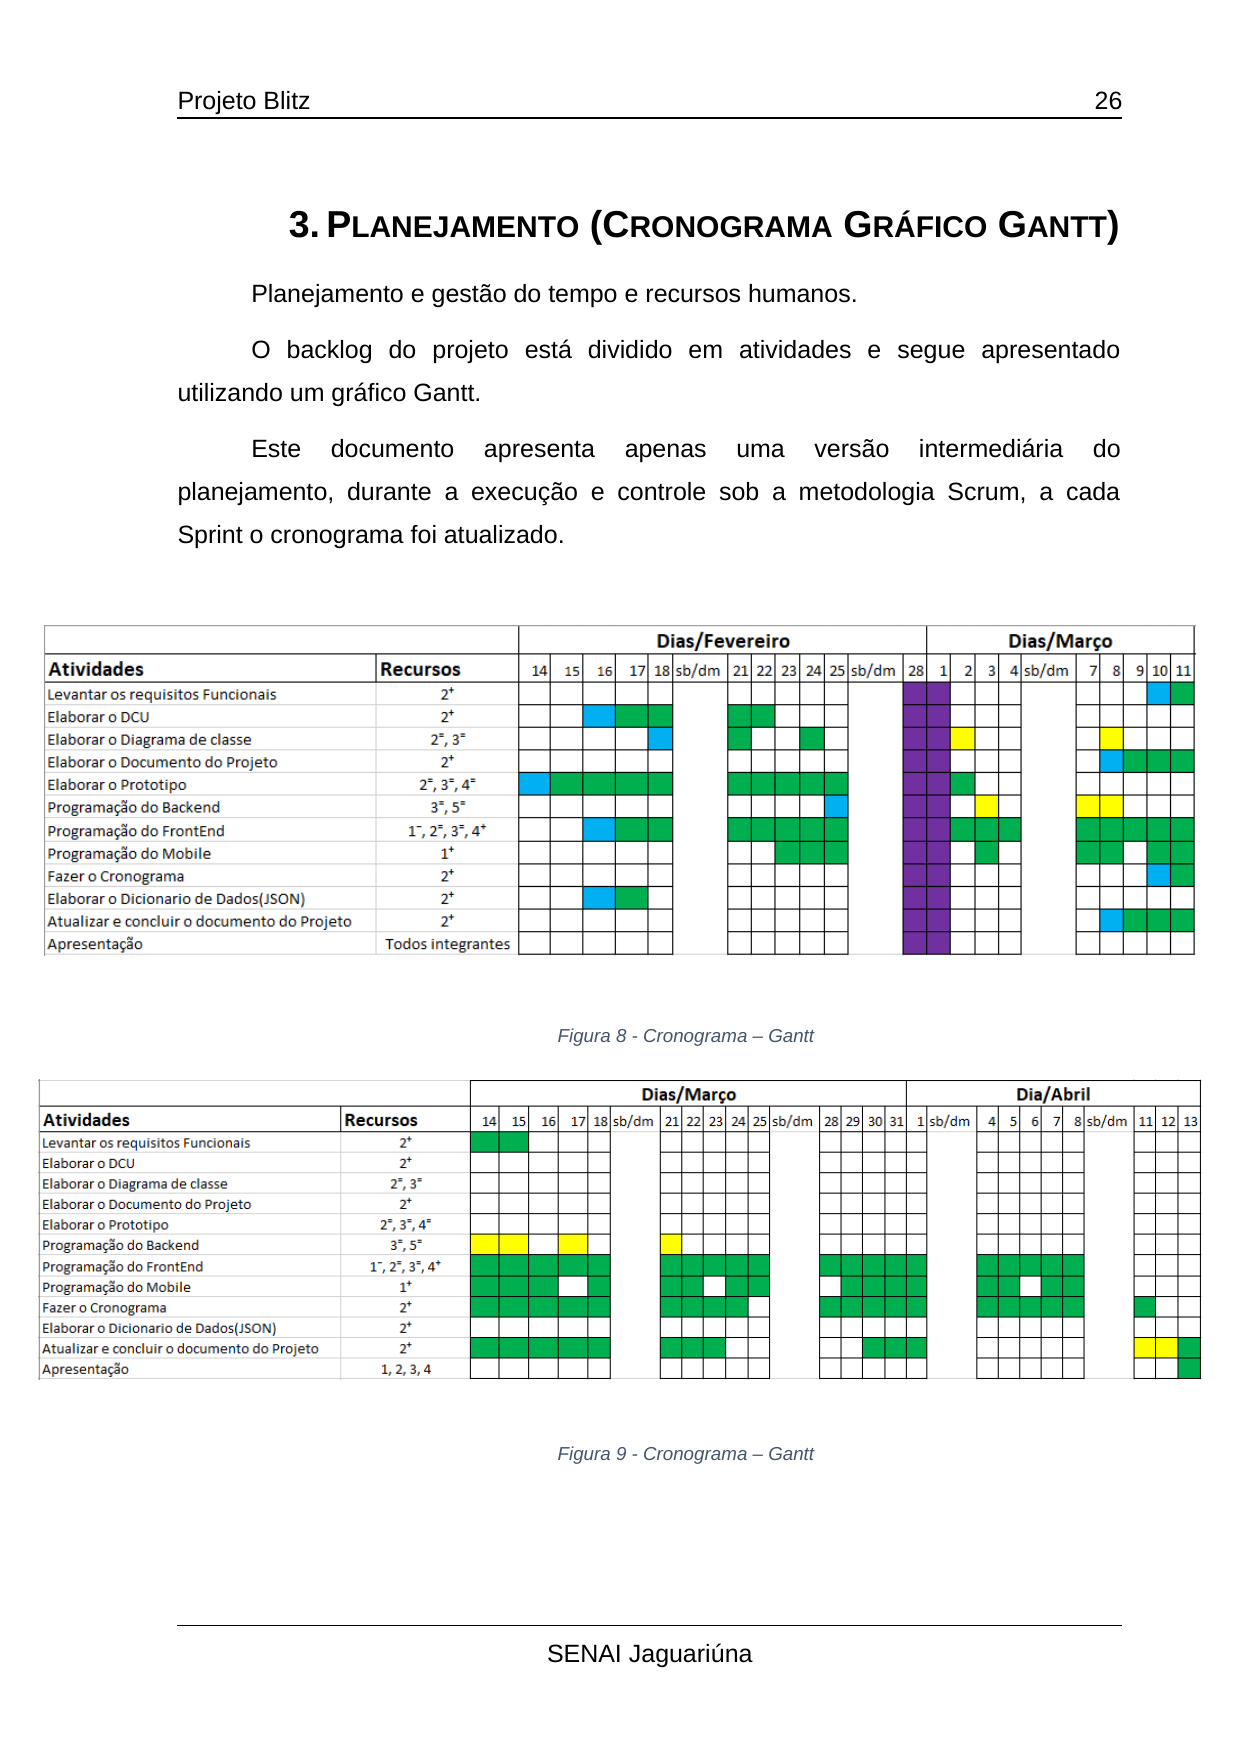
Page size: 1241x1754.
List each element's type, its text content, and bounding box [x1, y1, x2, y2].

text Planejamento e gestão do tempo e recursos humanos. [177, 279, 1122, 308]
picture [38, 1079, 1203, 1380]
text O backlog do projeto está dividido em atividades e segue apresentado utilizando um gráfico Gantt. [177, 335, 1122, 407]
text Figura 9 - Cronograma – Gantt [177, 1442, 1122, 1464]
picture [44, 625, 1197, 956]
text Figura 8 - Cronograma – Gantt [177, 1024, 1122, 1046]
subtitle Planejamento (Cronograma Gráfico Gantt) [288, 202, 1122, 245]
text Este documento apresenta apenas uma versão intermediária do planejamento, durante a execução e controle sob a metodologia Scrum, a cada Sprint o cronograma foi atualizado. [177, 434, 1122, 549]
